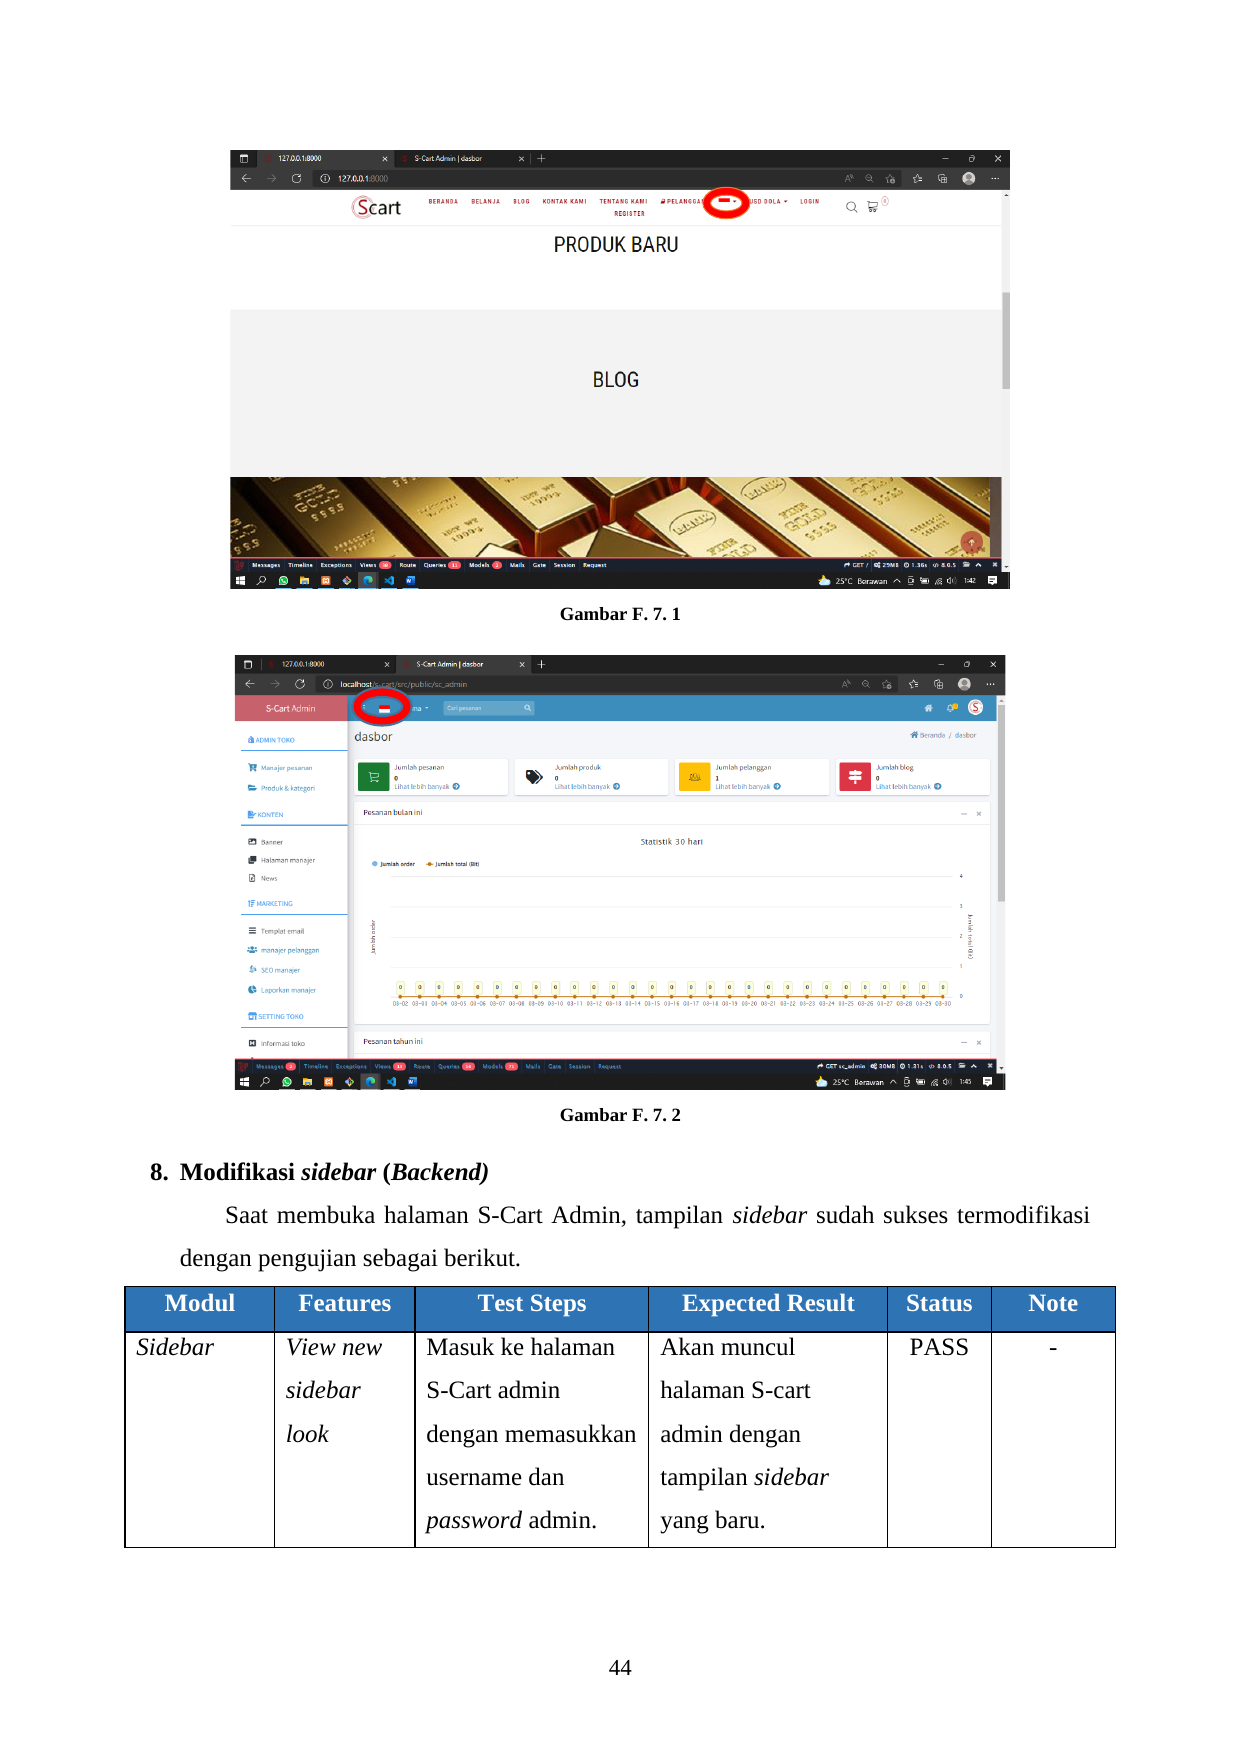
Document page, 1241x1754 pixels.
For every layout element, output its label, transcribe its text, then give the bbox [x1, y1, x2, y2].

table_header Modul [126, 1287, 274, 1331]
text Saat membuka halaman S-Cart Admin, tampilan sidebar sudah sukses termodifikasi dengan pengujian sebagai berikut. [179, 1200, 1090, 1272]
table_header Note [992, 1287, 1115, 1331]
table_cell - [992, 1333, 1115, 1547]
table_header Expected Result [649, 1287, 887, 1331]
list Modifikasi sidebar (Backend) [150, 1157, 1090, 1185]
text Gambar F. 7. 1 [150, 603, 1090, 624]
table_cell Sidebar [126, 1333, 274, 1547]
table_cell Masuk ke halaman S-Cart admin dengan memasukkan username dan password admin. [416, 1333, 648, 1547]
text Gambar F. 7. 2 [150, 1103, 1090, 1125]
picture [230, 150, 1010, 589]
table_header Features [275, 1287, 414, 1331]
table_header Test Steps [416, 1287, 648, 1331]
table_cell Akan muncul halaman S-cart admin dengan tampilan sidebar yang baru. [649, 1333, 887, 1547]
picture [234, 655, 1006, 1090]
table_cell View new sidebar look [275, 1333, 414, 1547]
table_header Status [888, 1287, 991, 1331]
table_cell PASS [888, 1333, 991, 1547]
